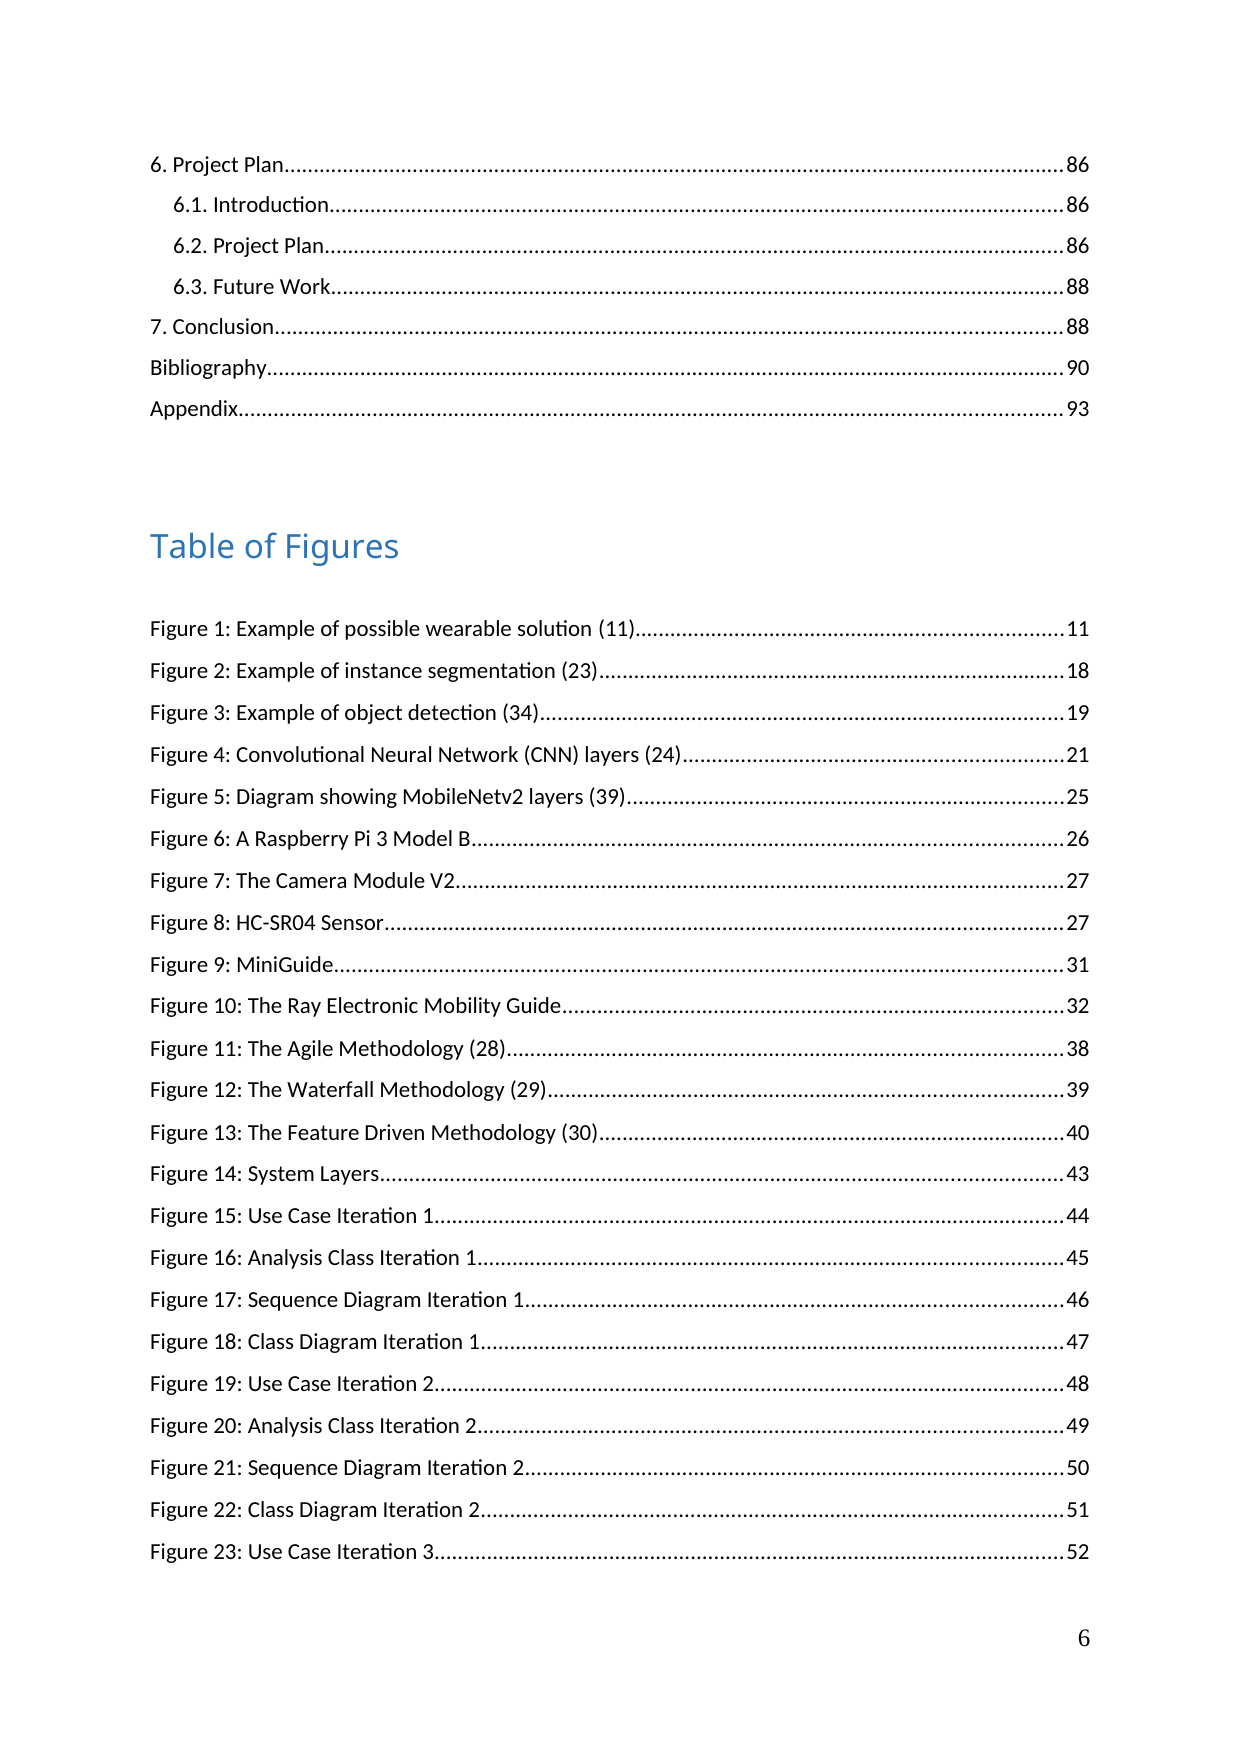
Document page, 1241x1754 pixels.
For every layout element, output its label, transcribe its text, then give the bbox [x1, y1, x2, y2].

text Figure 2: Example of instance segmentation (23) 18 [150, 656, 1090, 684]
subtitle Table of Figures [150, 523, 1090, 568]
text Figure 21: Sequence Diagram Iteration 2 50 [150, 1453, 1090, 1481]
text Figure 19: Use Case Iteration 2 48 [150, 1369, 1090, 1397]
text Figure 4: Convolutional Neural Network (CNN) layers (24) 21 [150, 740, 1090, 768]
text Figure 10: The Ray Electronic Mobility Guide 32 [150, 992, 1090, 1020]
text Figure 6: A Raspberry Pi 3 Model B 26 [150, 824, 1090, 852]
text Figure 23: Use Case Iteration 3 52 [150, 1537, 1090, 1565]
text Figure 3: Example of object detection (34) 19 [150, 698, 1090, 726]
text Figure 20: Analysis Class Iteration 2 49 [150, 1411, 1090, 1439]
text Figure 14: System Layers 43 [150, 1159, 1090, 1188]
text Figure 12: The Waterfall Methodology (29) 39 [150, 1076, 1090, 1104]
text Figure 18: Class Diagram Iteration 1 47 [150, 1327, 1090, 1356]
text Figure 5: Diagram showing MobileNetv2 layers (39) 25 [150, 782, 1090, 810]
text Figure 9: MiniGuide 31 [150, 950, 1090, 978]
text Figure 7: The Camera Module V2 27 [150, 866, 1090, 894]
text Figure 16: Analysis Class Iteration 1 45 [150, 1243, 1090, 1272]
text Figure 15: Use Case Iteration 1 44 [150, 1202, 1090, 1229]
text Figure 8: HC-SR04 Sensor 27 [150, 908, 1090, 936]
text Figure 17: Sequence Diagram Iteration 1 46 [150, 1286, 1090, 1313]
text Figure 11: The Agile Methodology (28) 38 [150, 1034, 1090, 1062]
text Figure 22: Class Diagram Iteration 2 51 [150, 1495, 1090, 1523]
text Figure 1: Example of possible wearable solution (11) 11 [150, 614, 1090, 642]
text Figure 13: The Feature Driven Methodology (30) 40 [150, 1118, 1090, 1146]
